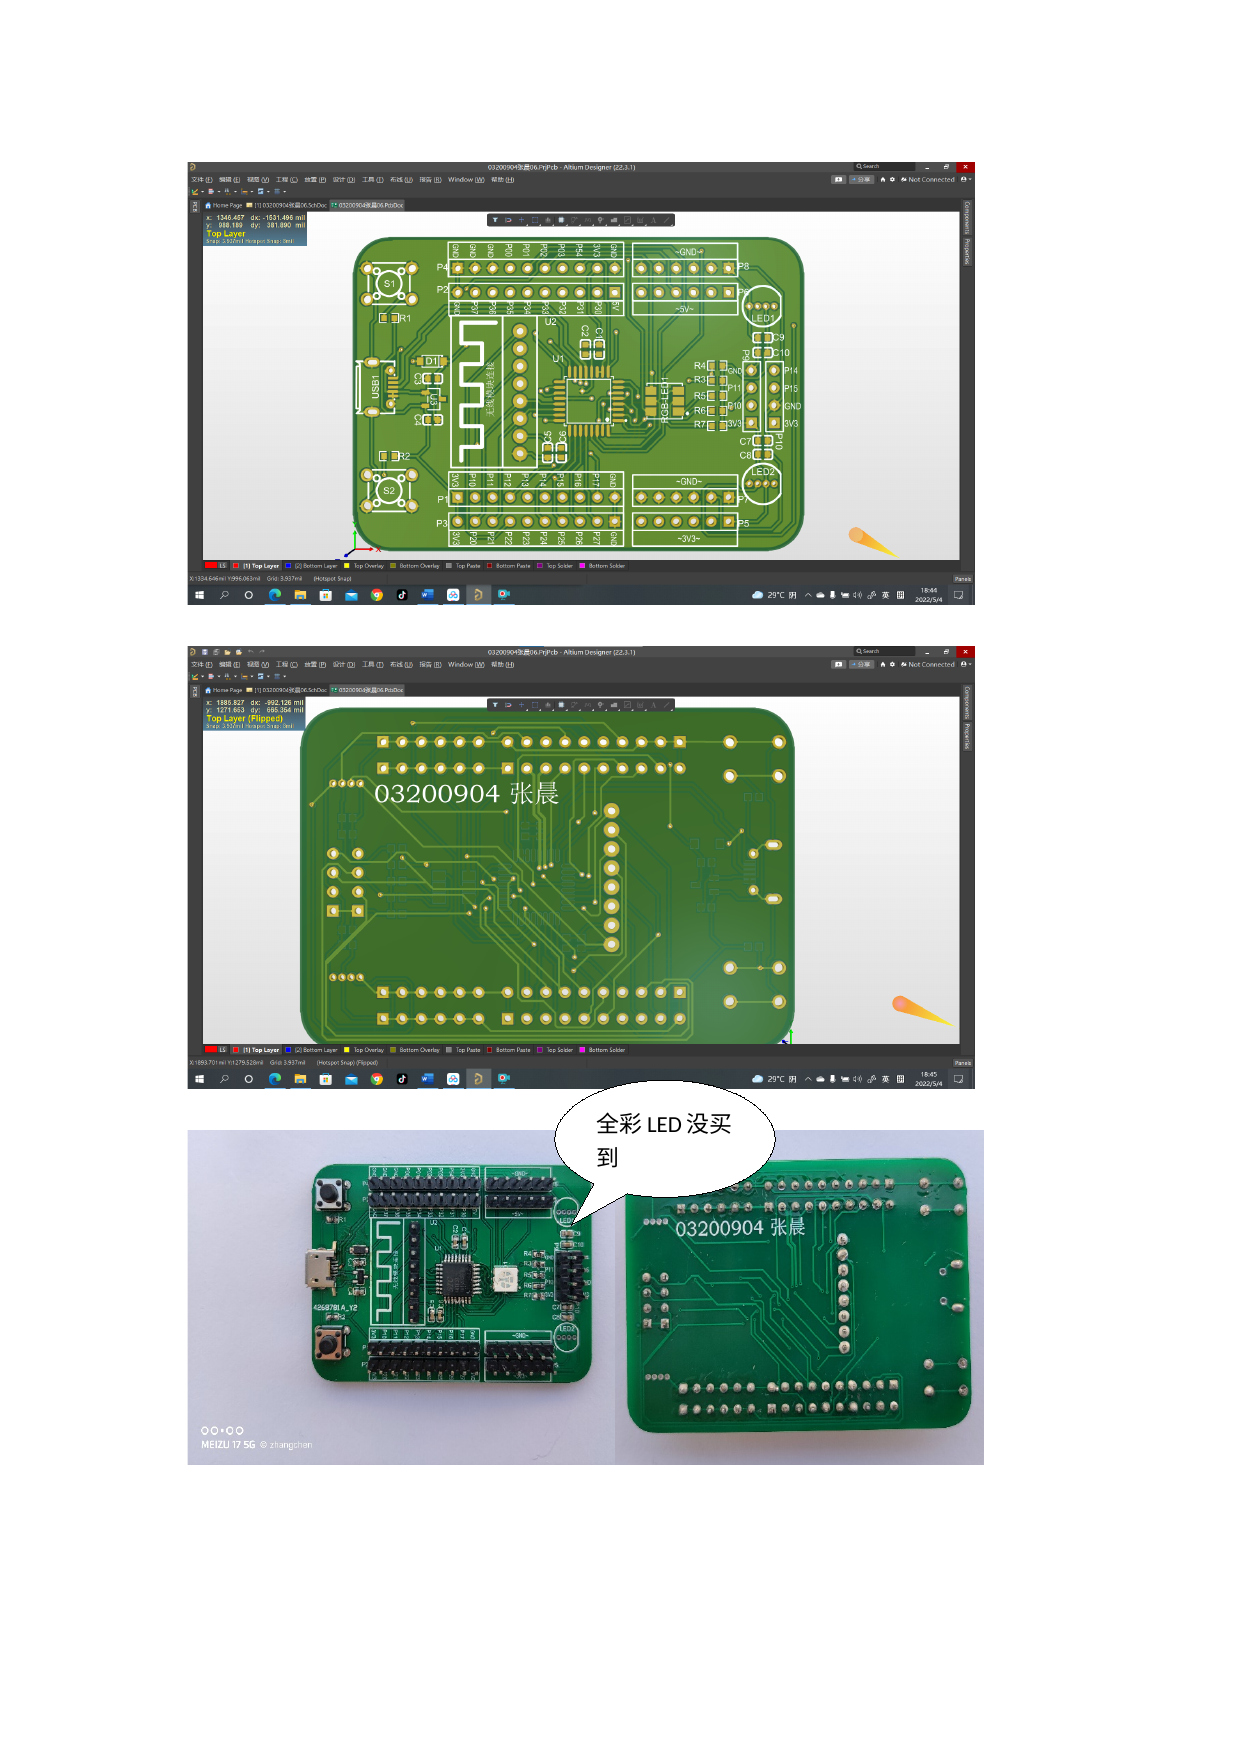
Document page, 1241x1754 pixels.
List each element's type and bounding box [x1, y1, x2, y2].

picture [187, 162, 975, 605]
picture [187, 1130, 984, 1465]
picture [187, 646, 975, 1089]
